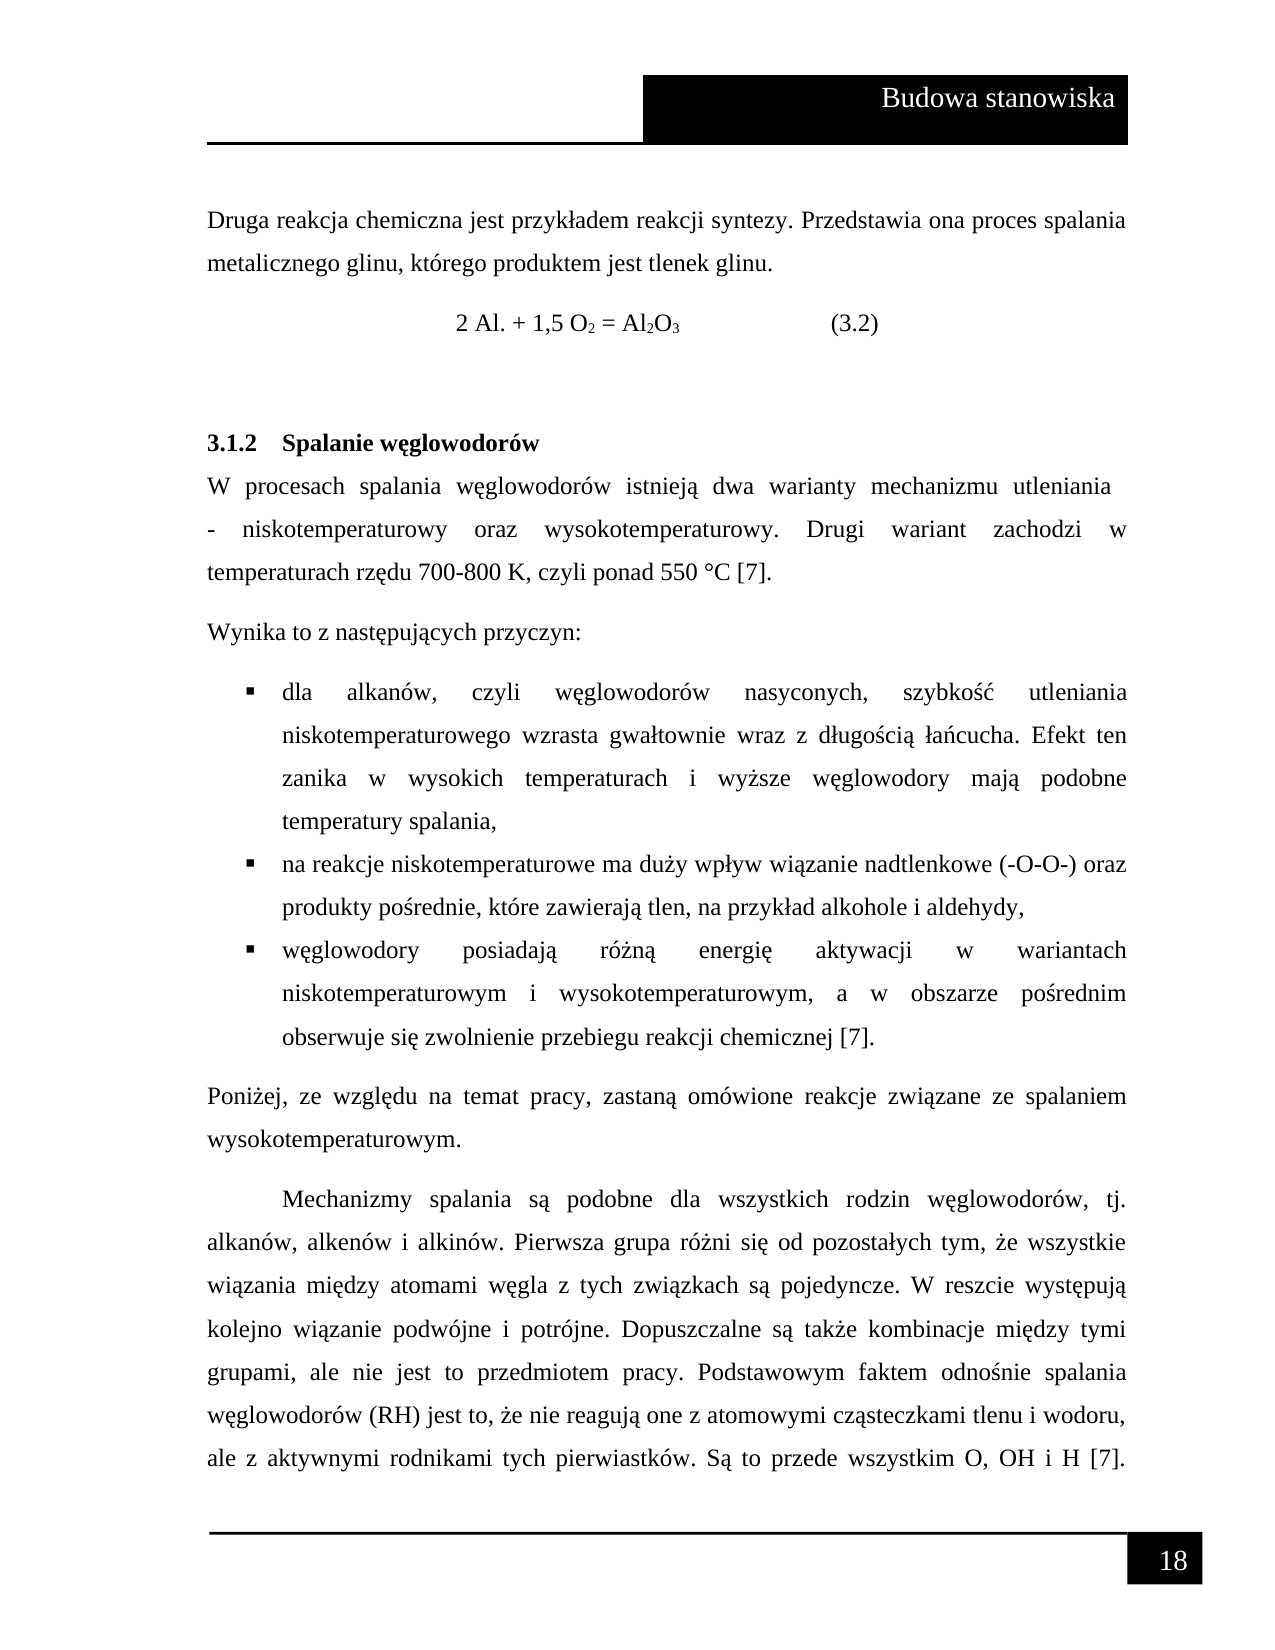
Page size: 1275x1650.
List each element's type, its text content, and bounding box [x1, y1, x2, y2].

text W procesach spalania węglowodorów istnieją dwa warianty mechanizmu utleniania - niskotemperaturowy oraz wysokotemperaturowy. Drugi wariant zachodzi w temperaturach rzędu 700-800 K, czyli ponad 550 °C [7]. [207, 471, 1127, 586]
list dla alkanów, czyli węglowodorów nasyconych, szybkość utleniania niskotemperaturowego wzrasta gwałtownie wraz z długością łańcucha. Efekt ten zanika w wysokich temperaturach i wyższe węglowodory mają podobne temperatury spalania, [244, 677, 1127, 835]
subtitle Spalanie węglowodorów [207, 428, 1127, 456]
text Poniżej, ze względu na temat pracy, zastaną omówione reakcje związane ze spalaniem wysokotemperaturowym. [207, 1081, 1127, 1153]
list na reakcje niskotemperaturowe ma duży wpływ wiązanie nadtlenkowe (-O-O-) oraz produkty pośrednie, które zawierają tlen, na przykład alkohole i aldehydy, [244, 849, 1127, 921]
text Wynika to z następujących przyczyn: [207, 617, 1127, 646]
text Druga reakcja chemiczna jest przykładem reakcji syntezy. Przedstawia ona proces spalania metalicznego glinu, którego produktem jest tlenek glinu. [207, 205, 1127, 277]
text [207, 1184, 1127, 1472]
list węglowodory posiadają różną energię aktywacji w wariantach niskotemperaturowym i wysokotemperaturowym, a w obszarze pośrednim obserwuje się zwolnienie przebiegu reakcji chemicznej [7]. [244, 935, 1127, 1050]
text 2 Al. + 1,5 O2 = Al2O3 (3.2) [207, 308, 1127, 337]
